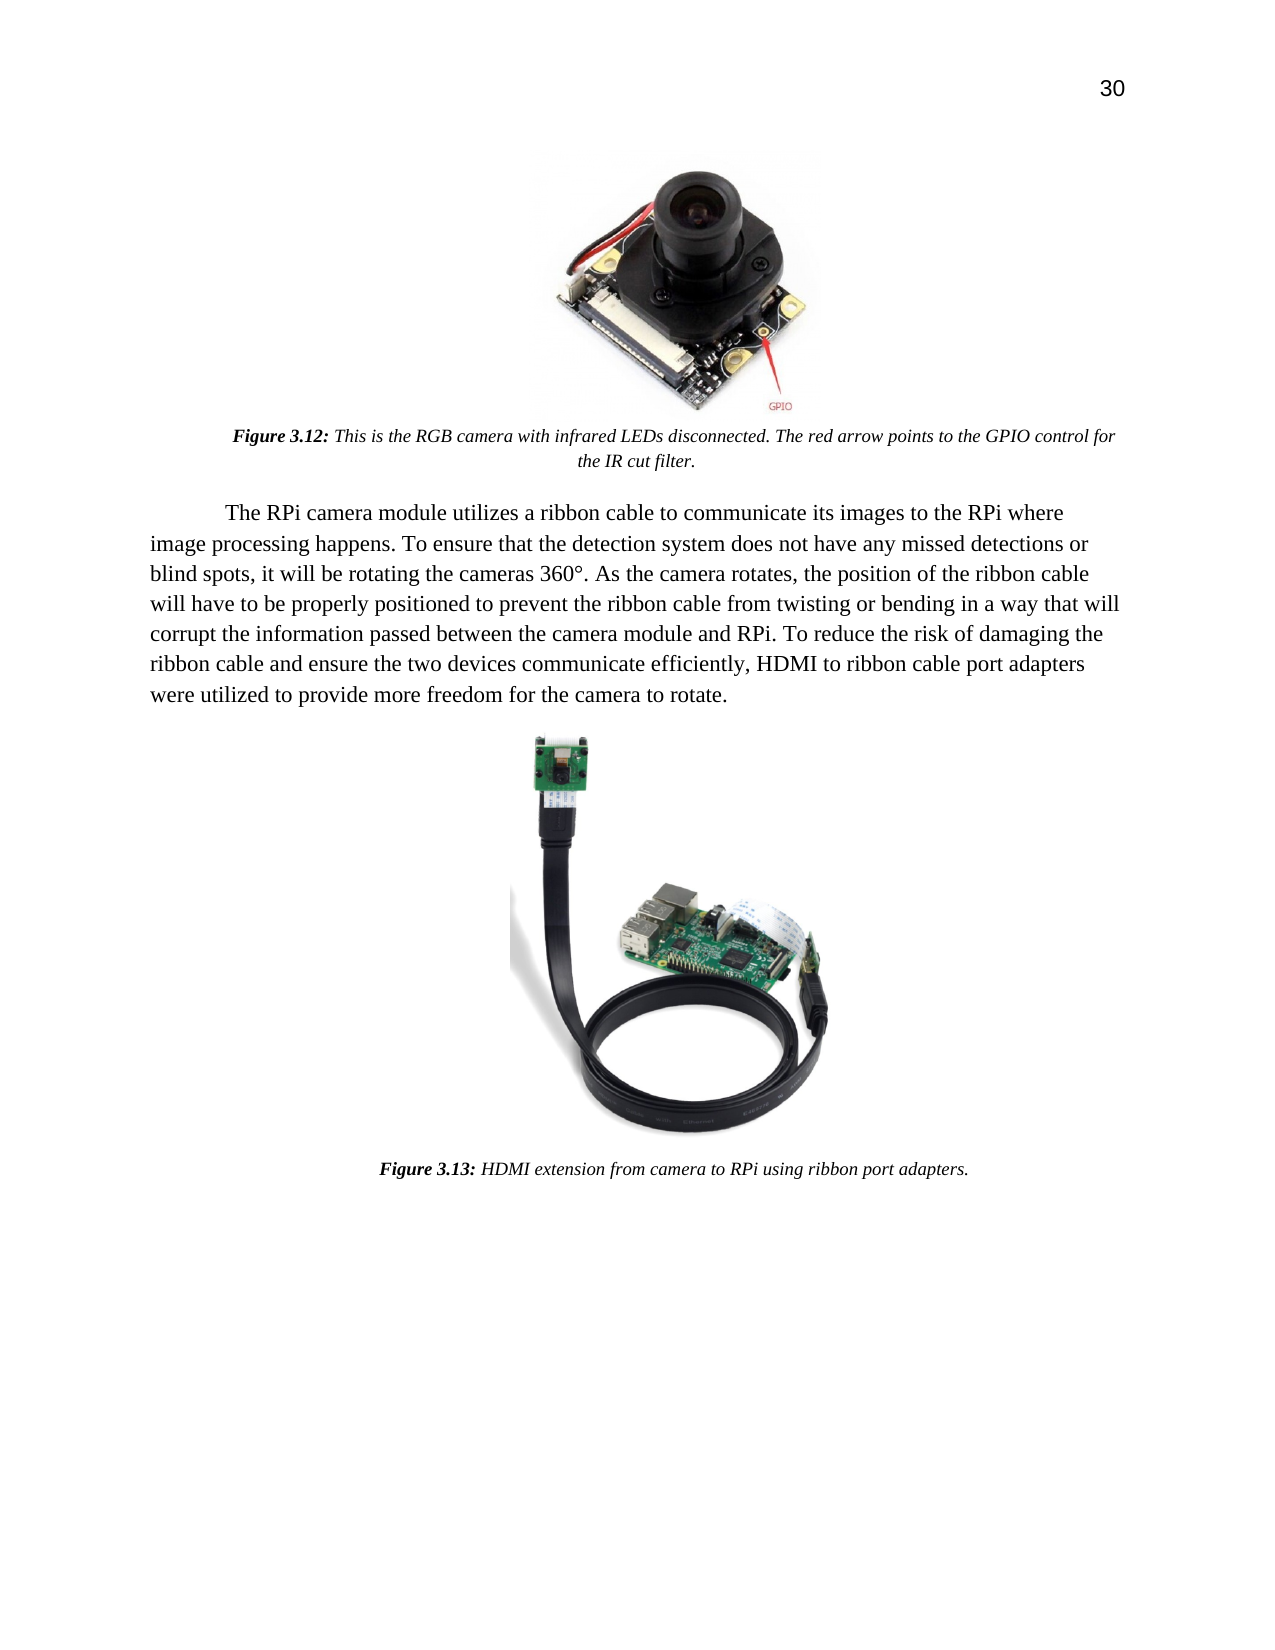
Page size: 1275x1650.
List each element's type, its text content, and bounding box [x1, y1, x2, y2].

picture [510, 710, 841, 1154]
text The RPi camera module utilizes a ribbon cable to communicate its images to the RPi where image processing happens. To ensure that the detection system does not have any missed detections or blind spots, it will be rotating the cameras 360°. As the camera rotates, the position of the ribbon cable will have to be properly positioned to prevent the ribbon cable from twisting or bending in a way that will corrupt the information passed between the camera module and RPi. To reduce the risk of damaging the ribbon cable and ensure the two devices communicate efficiently, HDMI to ribbon cable port adapters were utilized to provide more freedom for the camera to rotate. [150, 499, 1125, 707]
text Figure 3.13: HDMI extension from camera to RPi using ribbon port adapters. [150, 1158, 1125, 1179]
text Figure 3.12: This is the RGB camera with infrared LEDs disconnected. The red arrow points to the GPIO control for the IR cut filter. [150, 425, 1125, 471]
picture [529, 150, 821, 422]
